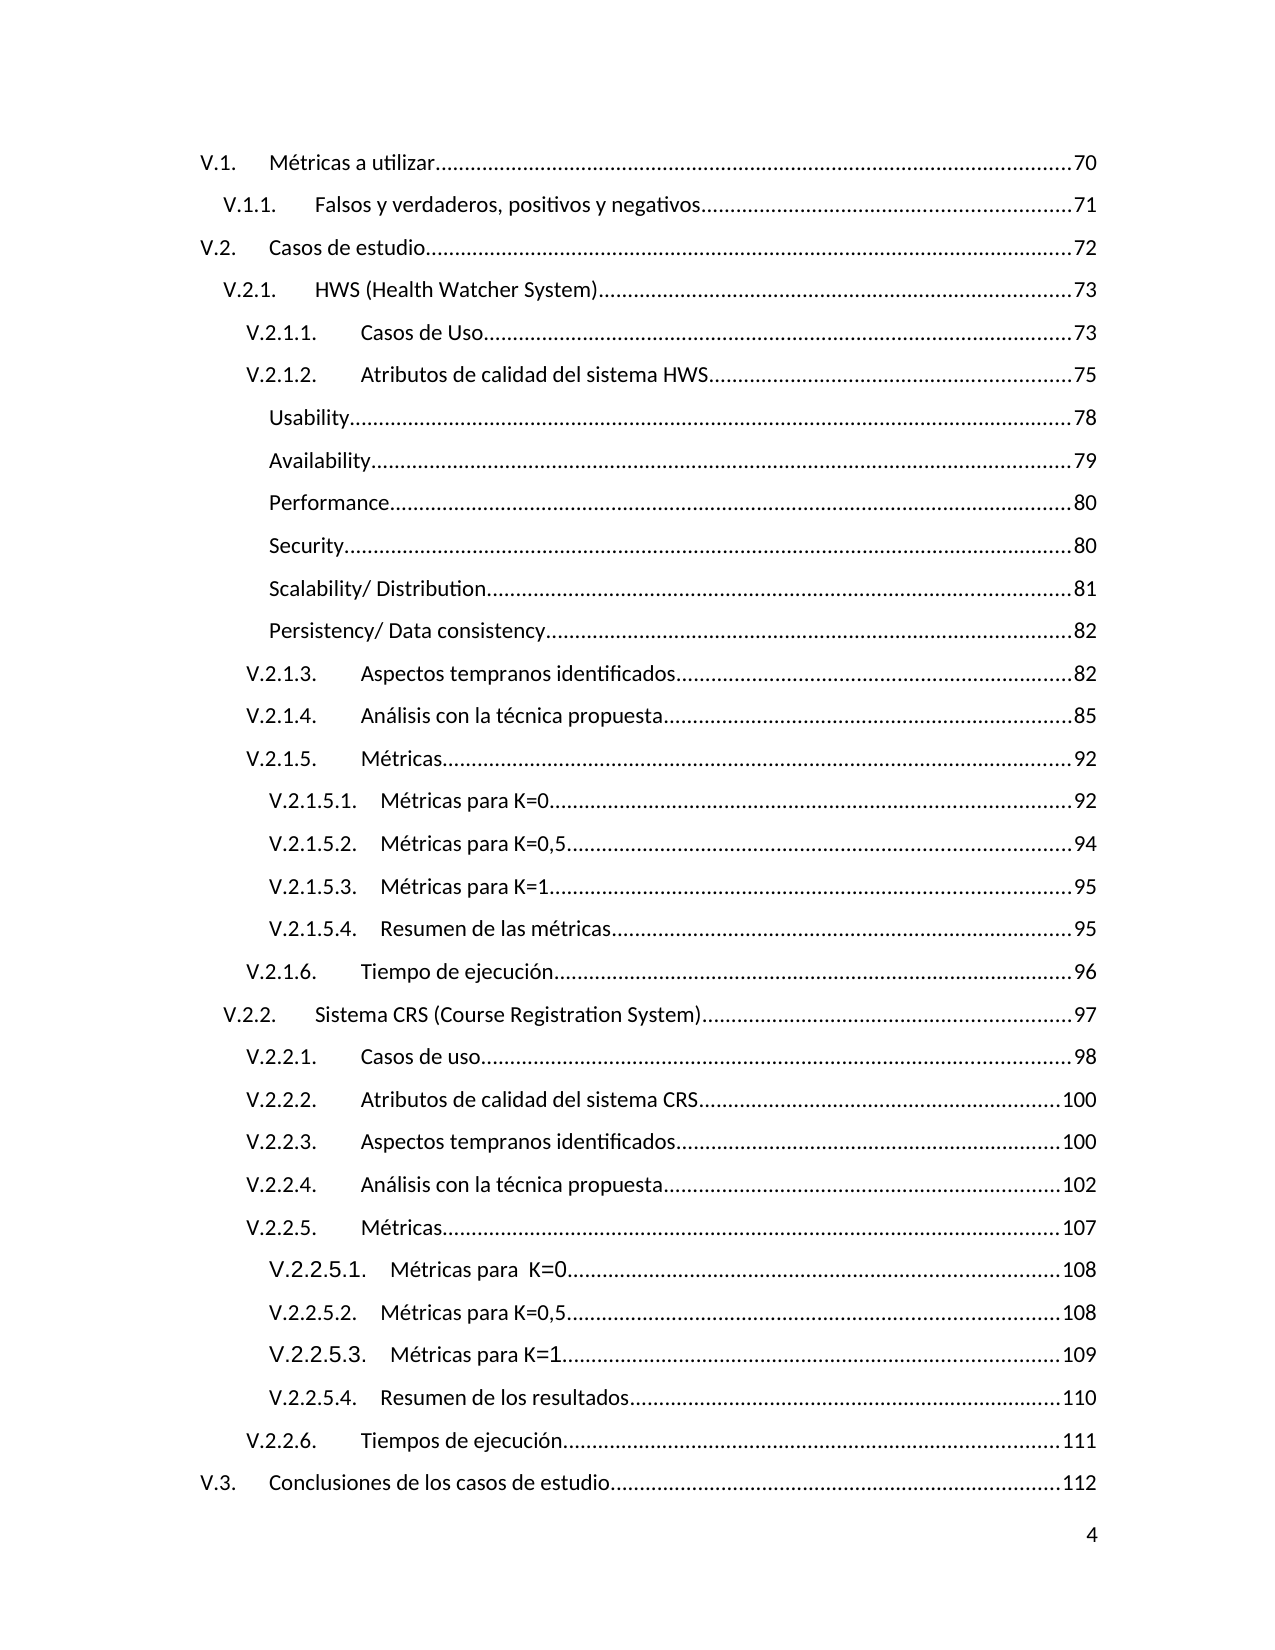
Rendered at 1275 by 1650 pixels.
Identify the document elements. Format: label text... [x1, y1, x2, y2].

text V.2.2.3. Aspectos tempranos identificados 100 [246, 1127, 1098, 1156]
text Security 80 [269, 531, 1098, 559]
text V.2.2.5.4. Resumen de los resultados 110 [269, 1383, 1098, 1411]
text V.2.2.5. Métricas 107 [246, 1213, 1098, 1241]
text V.2.1.5.2. Métricas para K=0,5 94 [269, 829, 1098, 857]
text V.2.2.5.2. Métricas para K=0,5 108 [269, 1298, 1098, 1326]
text V.1. Métricas a utilizar 70 [200, 148, 1098, 176]
text V.2.1.2. Atributos de calidad del sistema HWS 75 [246, 361, 1098, 389]
text V.1.1. Falsos y verdaderos, positivos y negativos 71 [223, 190, 1098, 218]
text V.2.1.5. Métricas 92 [246, 744, 1098, 772]
text Availability 79 [269, 446, 1098, 474]
text V.2.2.2. Atributos de calidad del sistema CRS 100 [246, 1085, 1098, 1113]
text V.2.1.5.1. Métricas para K=0 92 [269, 787, 1098, 815]
text V.2.2.5.1. Métricas para K=0 108 [269, 1255, 1098, 1283]
text V.2.1.3. Aspectos tempranos identificados 82 [246, 659, 1098, 687]
text Scalability/ Distribution 81 [269, 574, 1098, 602]
text V.2.2.1. Casos de uso 98 [246, 1042, 1098, 1070]
text V.2.2.6. Tiempos de ejecución 111 [246, 1426, 1098, 1454]
text V.2.1.4. Análisis con la técnica propuesta 85 [246, 701, 1098, 729]
text V.2.1. HWS (Health Watcher System) 73 [223, 275, 1098, 303]
text V.2.2.5.3. Métricas para K=1 109 [269, 1341, 1098, 1368]
text V.2.2. Sistema CRS (Course Registration System) 97 [223, 1000, 1098, 1028]
text V.2. Casos de estudio 72 [200, 233, 1098, 261]
text V.2.1.1. Casos de Uso 73 [246, 318, 1098, 346]
text V.2.1.6. Tiempo de ejecución 96 [246, 957, 1098, 985]
text V.3. Conclusiones de los casos de estudio 112 [200, 1468, 1098, 1496]
text Persistency/ Data consistency 82 [269, 616, 1098, 644]
text V.2.2.4. Análisis con la técnica propuesta 102 [246, 1170, 1098, 1198]
text V.2.1.5.3. Métricas para K=1 95 [269, 872, 1098, 900]
text Performance 80 [269, 488, 1098, 516]
text Usability 78 [269, 403, 1098, 431]
text V.2.1.5.4. Resumen de las métricas 95 [269, 914, 1098, 942]
